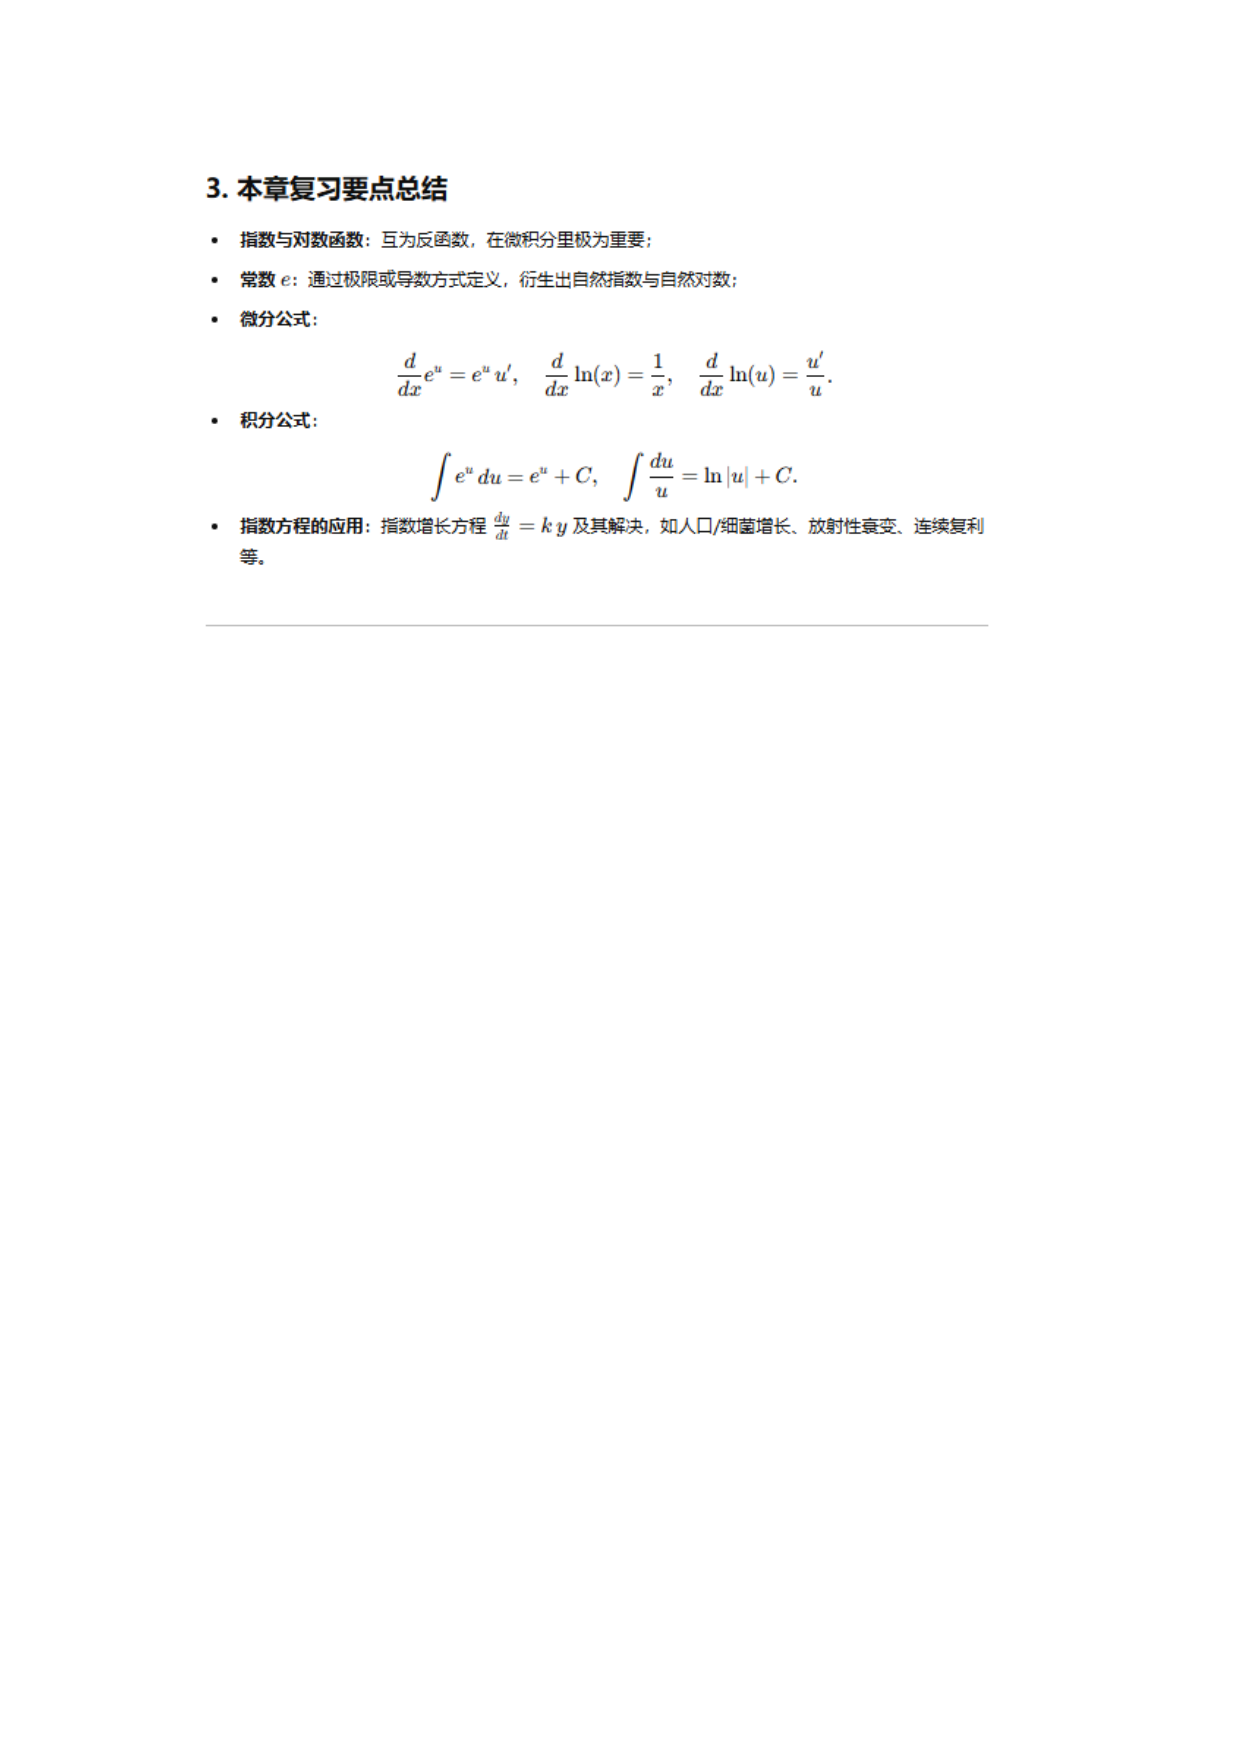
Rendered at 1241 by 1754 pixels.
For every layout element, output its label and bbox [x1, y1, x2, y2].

picture [187, 152, 1053, 650]
